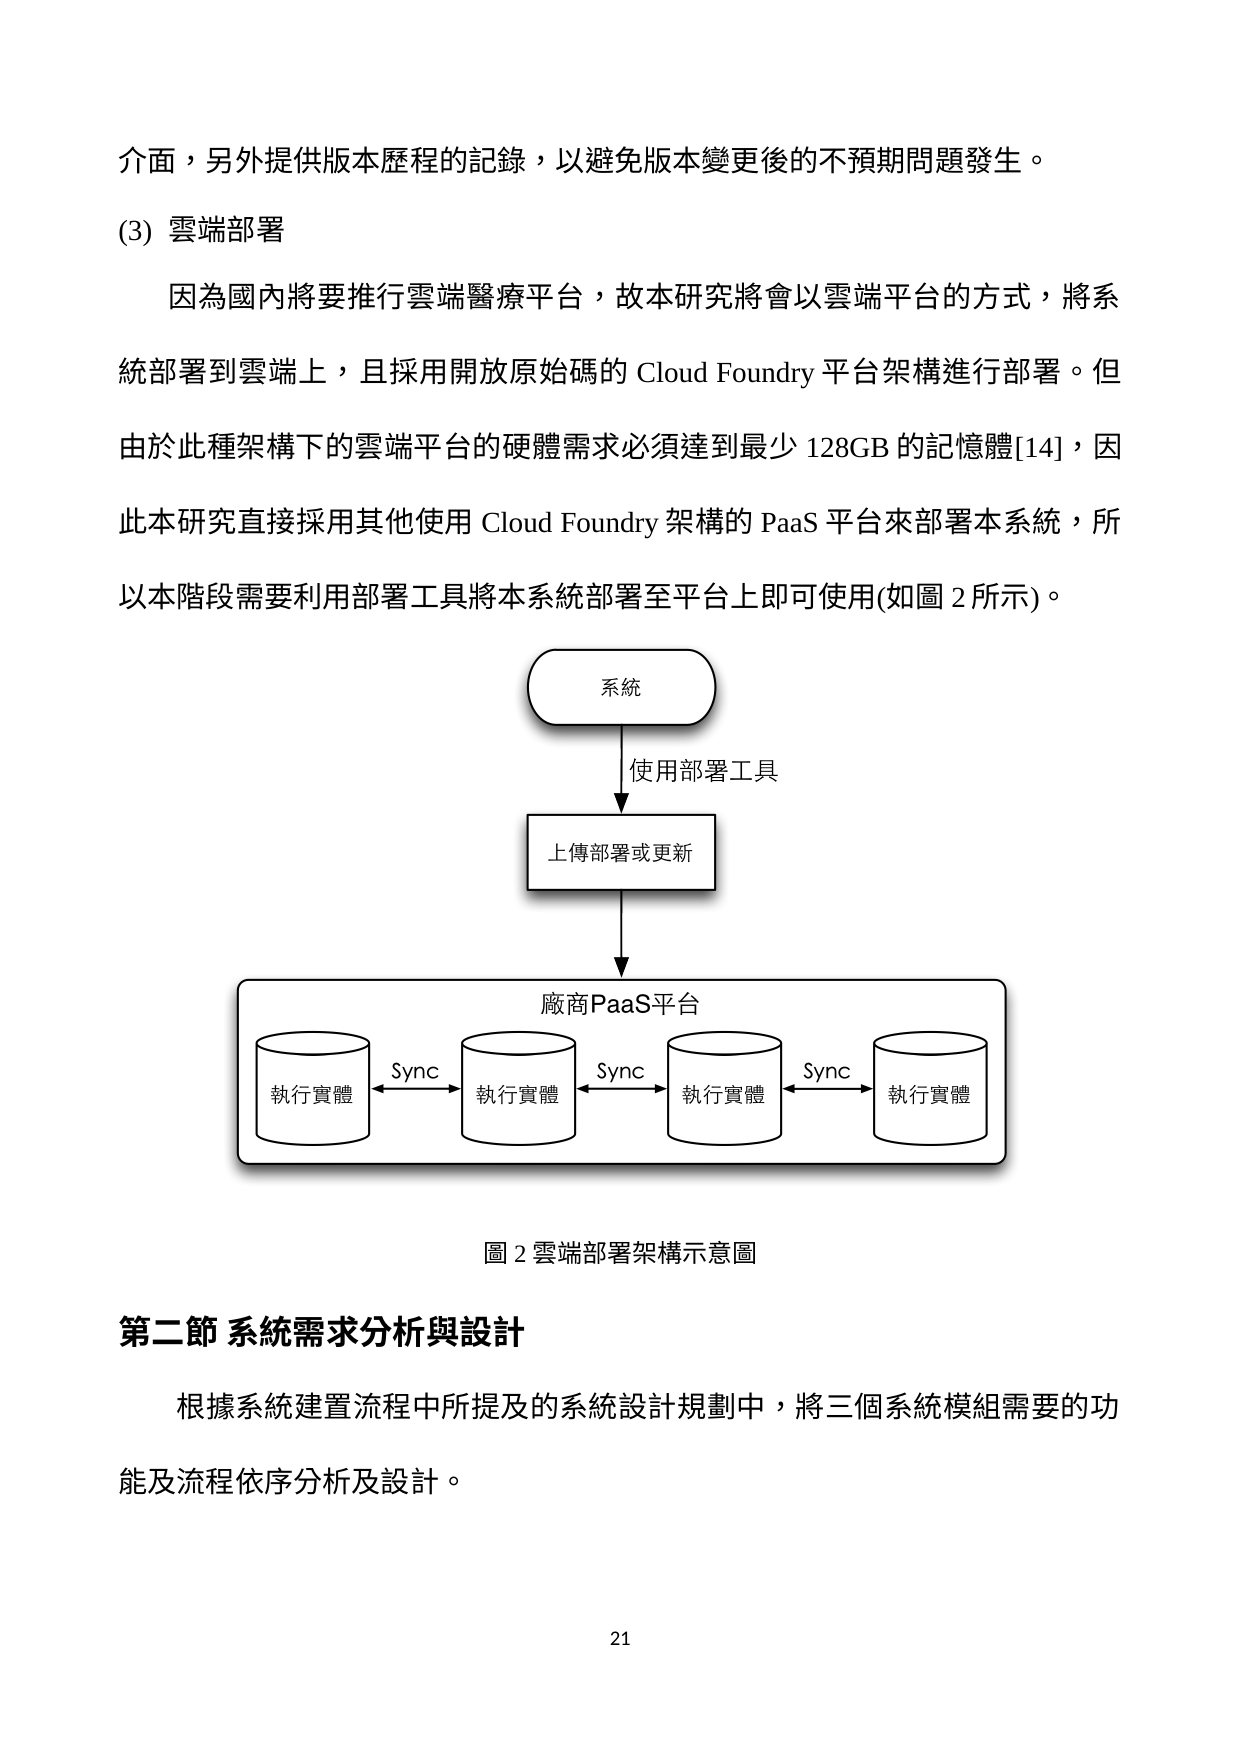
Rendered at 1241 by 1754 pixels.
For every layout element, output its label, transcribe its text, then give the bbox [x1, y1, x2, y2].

subtitle 雲端部署 [118, 206, 1122, 248]
subtitle 系統需求分析與設計 [118, 1293, 1122, 1368]
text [118, 122, 1122, 197]
text 根據系統建置流程中所提及的系統設計規劃中，將三個系統模組需要的功能及流程依序分析及設計。 [118, 1368, 1122, 1518]
text 因為國內將要推行雲端醫療平台，故本研究將會以雲端平台的方式，將系統部署到雲端上，且採用開放原始碼的Cloud Foundry平台架構進行部署。但由於此種架構下的雲端平台的硬體需求必須達到最少128GB的記憶體[14]，因此本研究直接採用其他使用Cloud Foundry架構的PaaS平台來部署本系統，所以本階段需要利用部署工具將本系統部署至平台上即可使用(如圖 2所示)。 [118, 258, 1122, 633]
text 圖 2 雲端部署架構示意圖 [1, 1233, 1239, 1270]
picture [212, 632, 1028, 1196]
